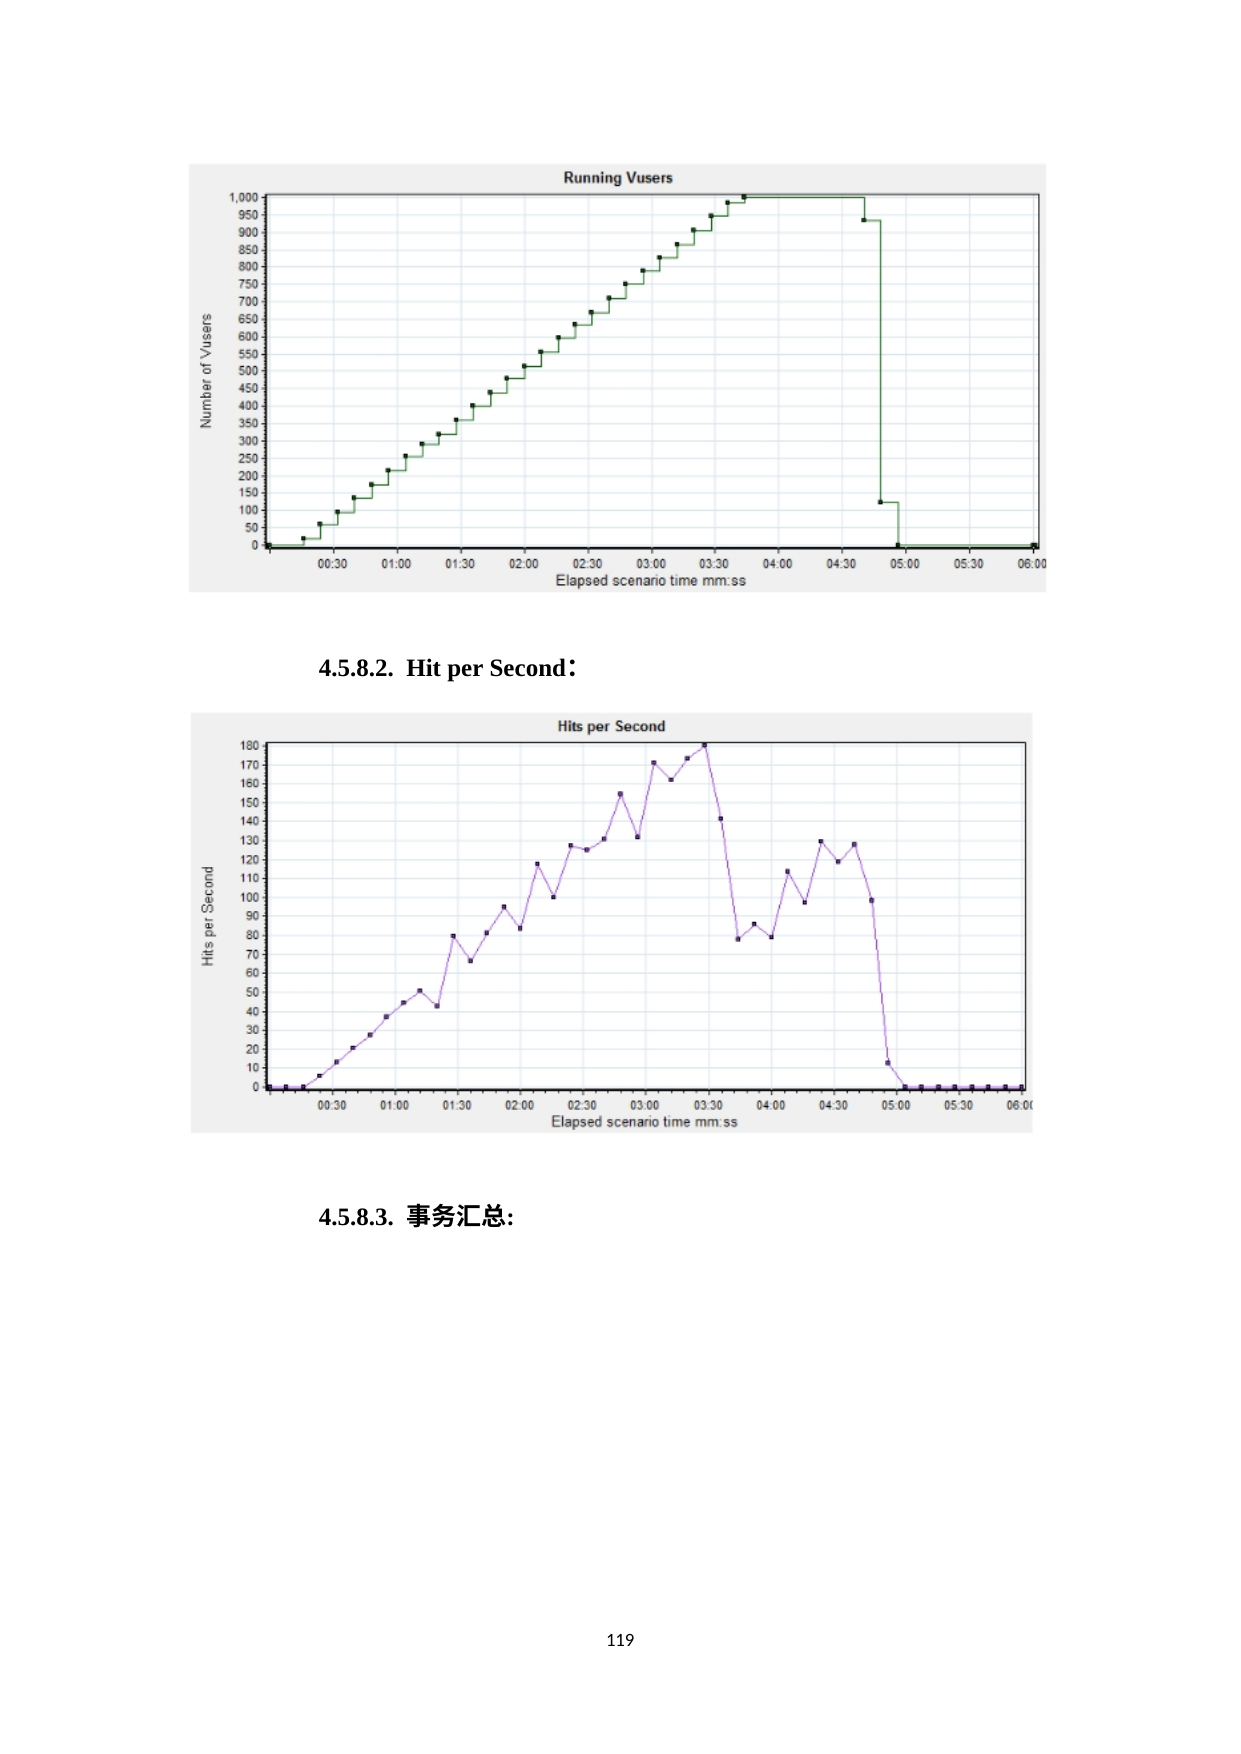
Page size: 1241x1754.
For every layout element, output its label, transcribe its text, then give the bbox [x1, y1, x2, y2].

picture [187, 710, 1053, 1142]
picture [187, 162, 1053, 599]
list 事务汇总: [319, 1182, 1053, 1247]
list Hit per Second： [319, 633, 1053, 698]
